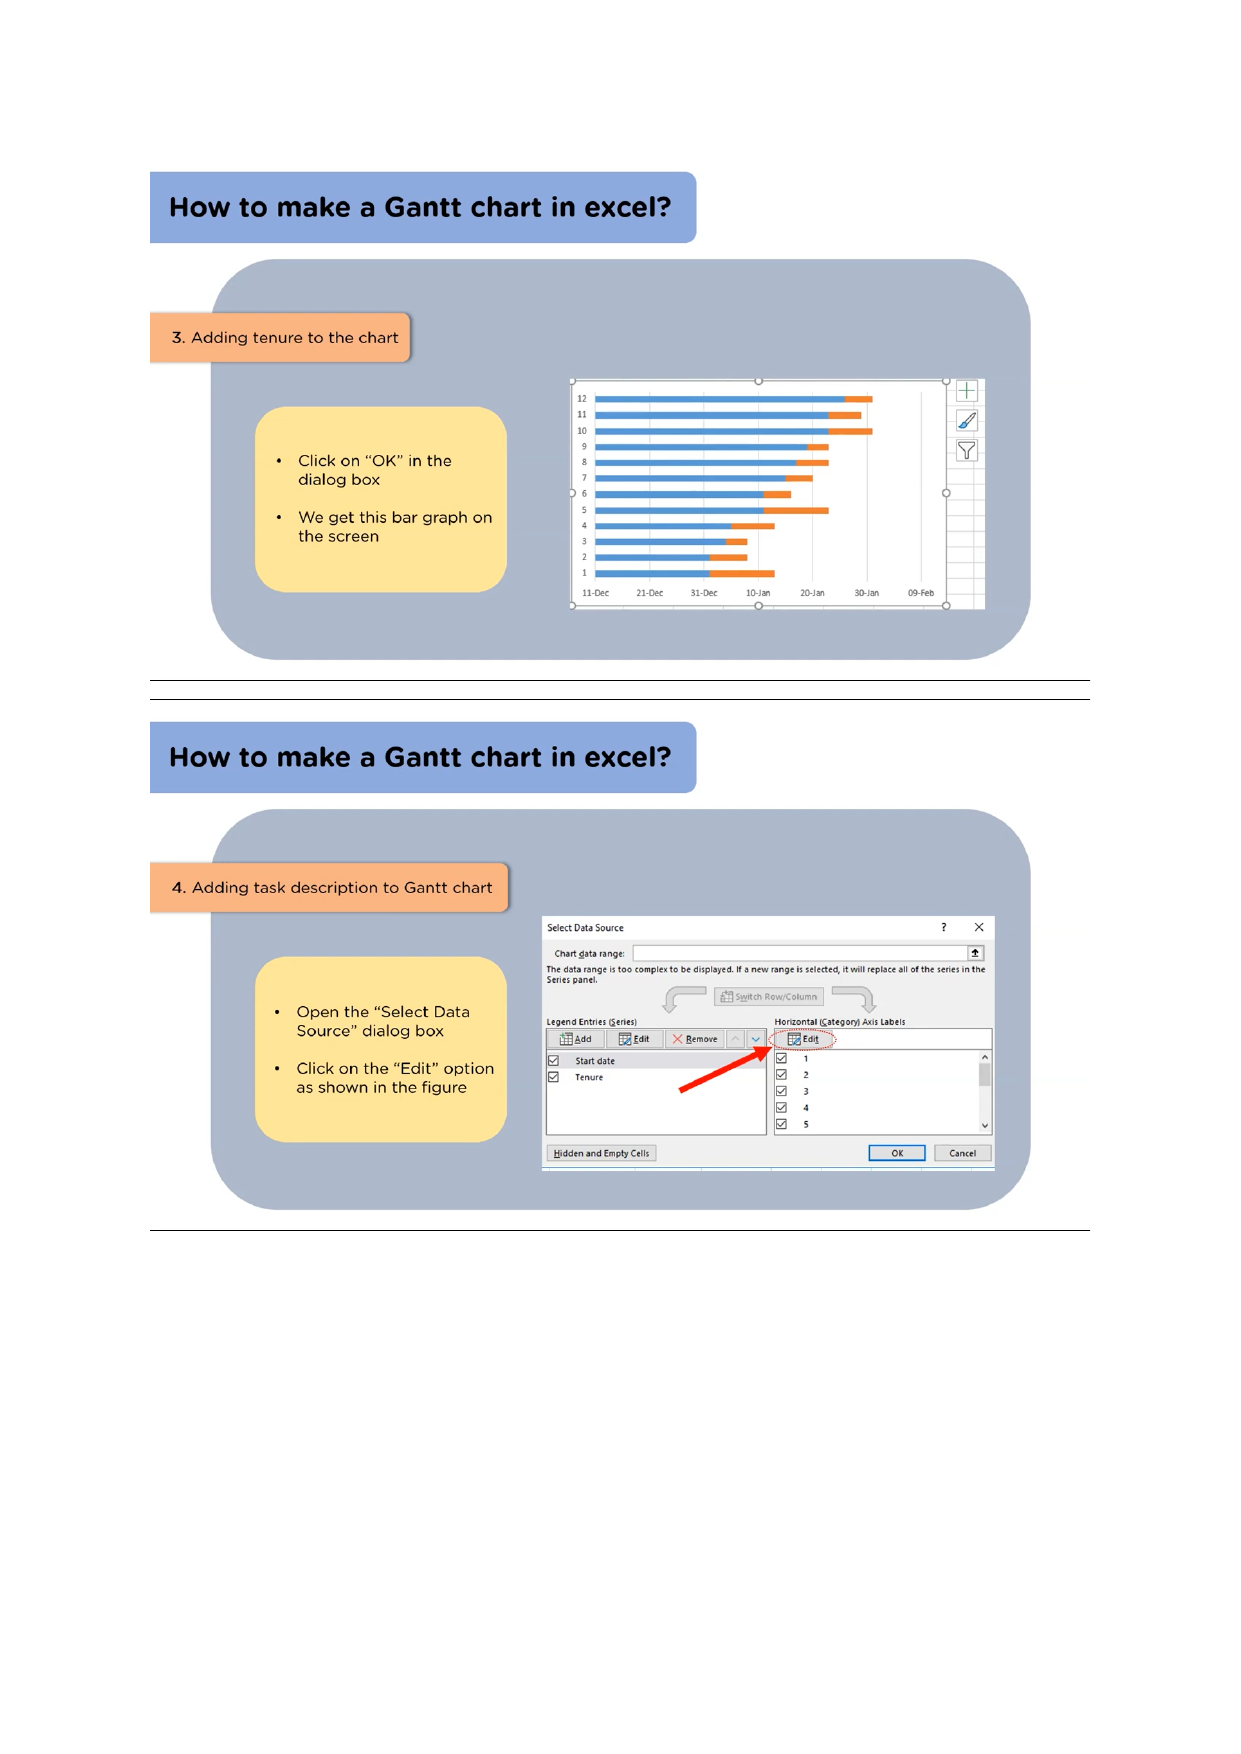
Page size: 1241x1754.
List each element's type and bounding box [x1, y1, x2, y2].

picture [150, 150, 1091, 681]
picture [150, 699, 1091, 1231]
